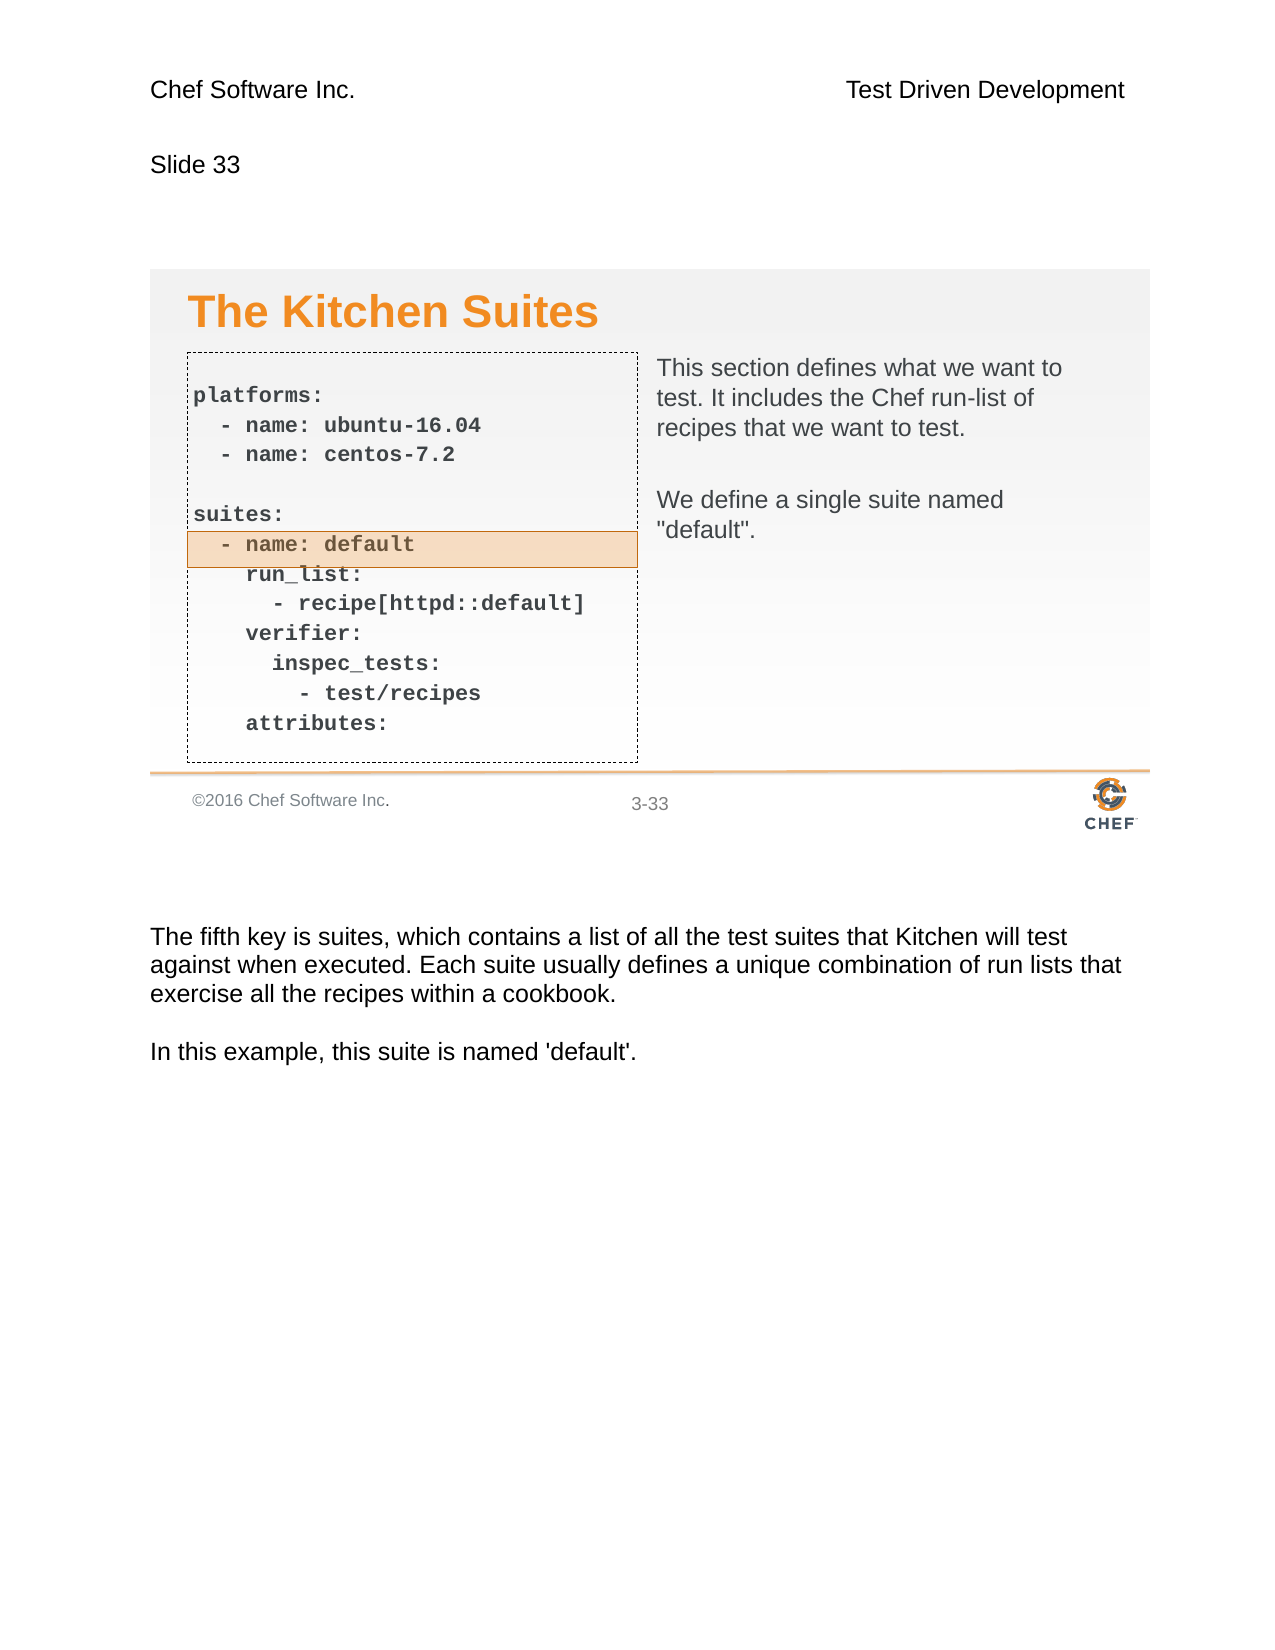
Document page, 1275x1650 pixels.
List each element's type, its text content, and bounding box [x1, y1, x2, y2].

text Slide 33 [150, 150, 1125, 179]
text In this example, this suite is named 'default'. [150, 1036, 1125, 1065]
text The fifth key is suites, which contains a list of all the test suites that Kitchen will test against when executed. Each suite usually defines a unique combination of run lists that exercise all the recipes within a cookbook. [150, 921, 1125, 1008]
